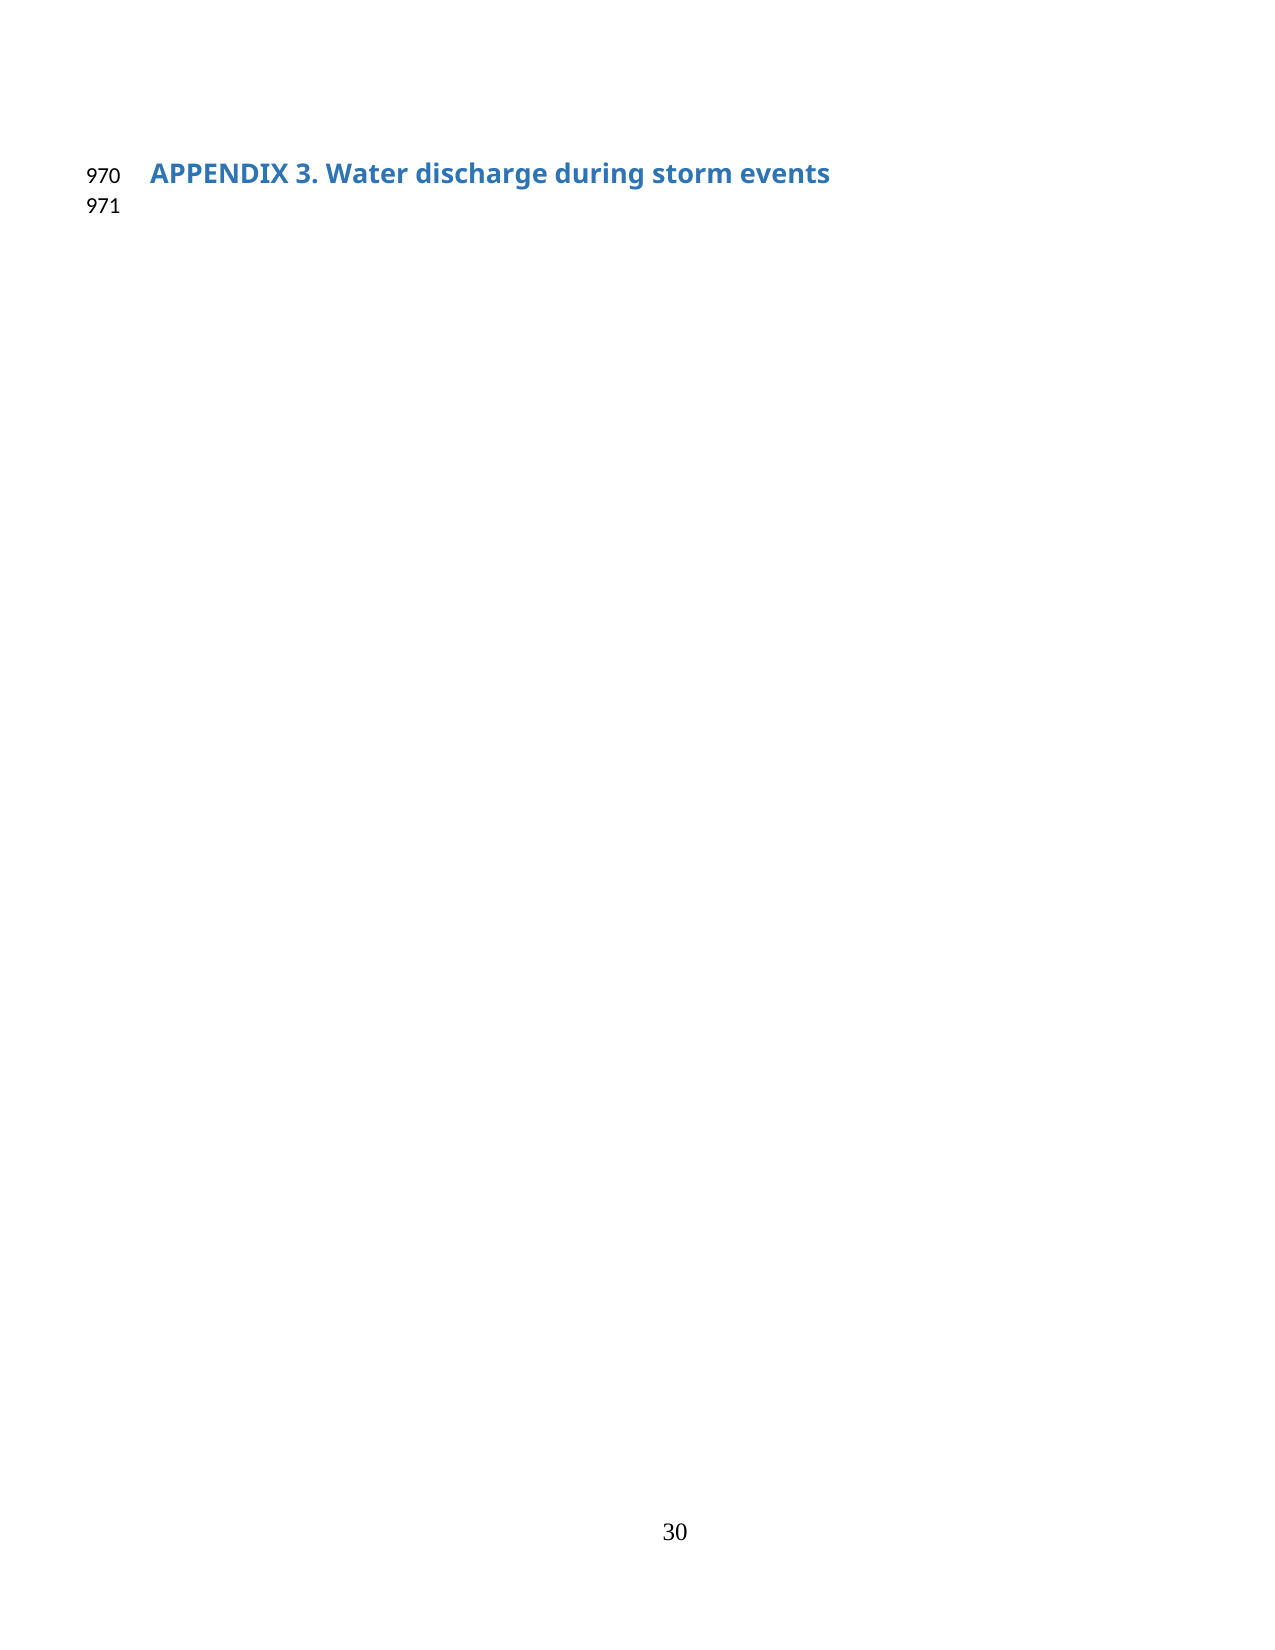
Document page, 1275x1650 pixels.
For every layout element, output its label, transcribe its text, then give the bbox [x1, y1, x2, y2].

subtitle APPENDIX 3. Water discharge during storm events [150, 154, 1125, 191]
